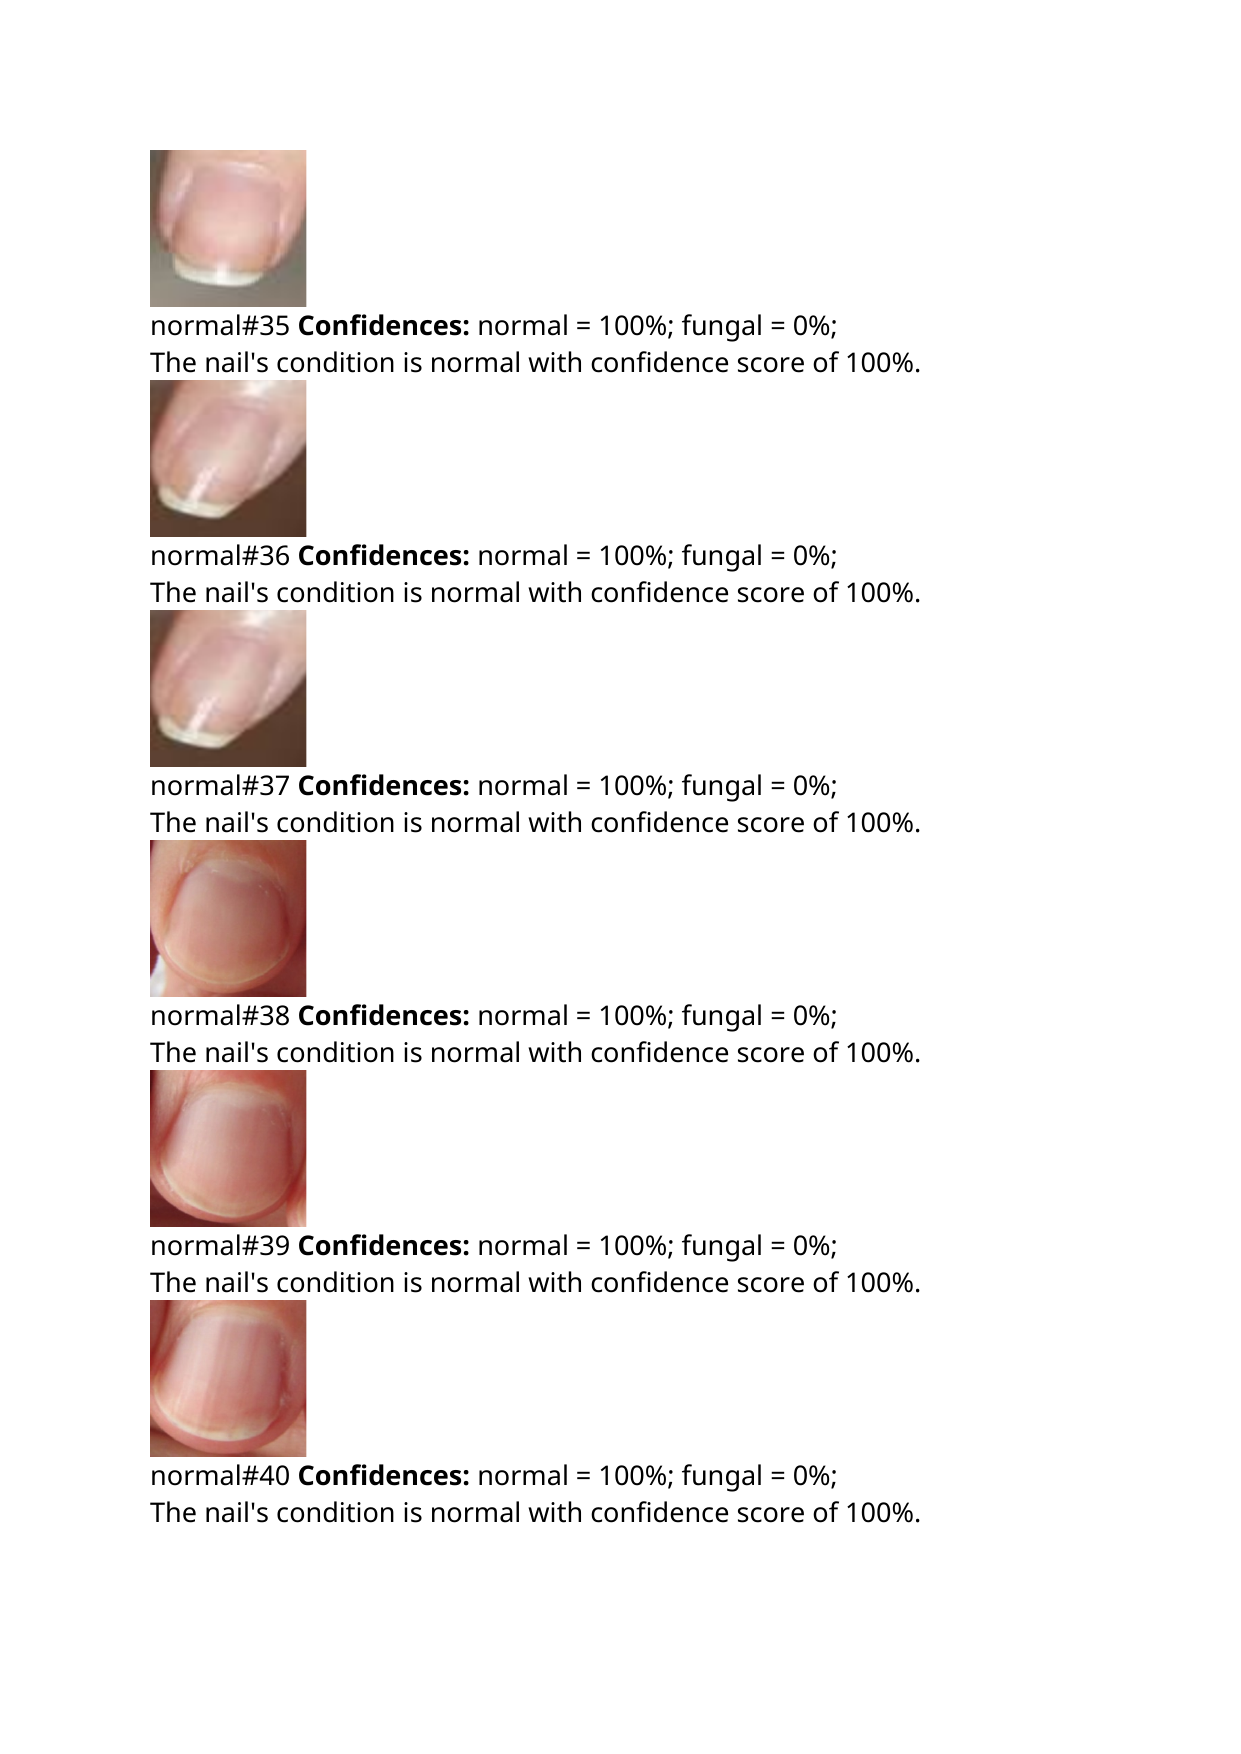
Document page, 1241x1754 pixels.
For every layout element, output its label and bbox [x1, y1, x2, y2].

text [150, 150, 1090, 1530]
picture [150, 380, 307, 537]
picture [150, 1300, 307, 1457]
picture [150, 840, 307, 997]
picture [150, 150, 307, 307]
picture [150, 1070, 307, 1227]
picture [150, 610, 307, 767]
